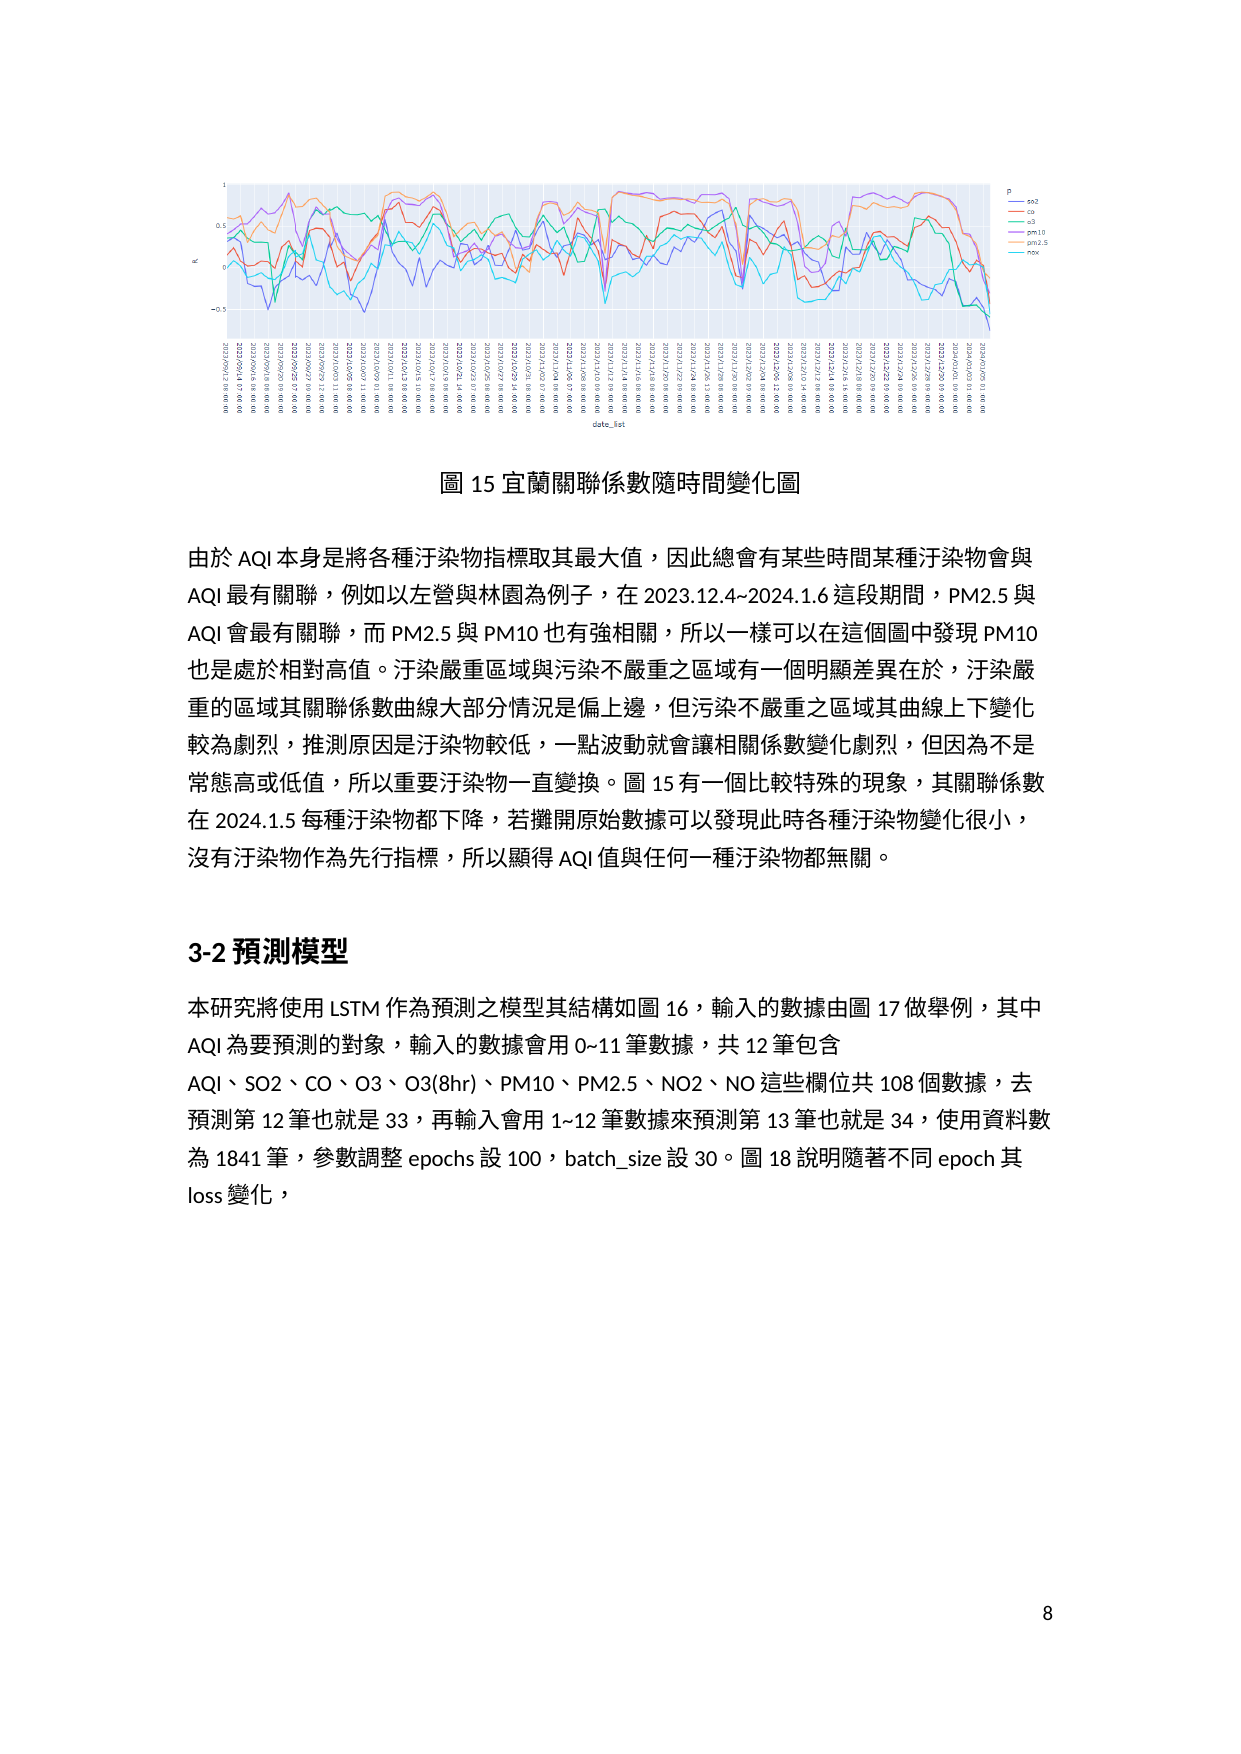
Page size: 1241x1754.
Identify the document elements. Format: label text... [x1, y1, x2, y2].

text 3-2 預測模型 [187, 912, 1053, 987]
text 圖 15 宜蘭關聯係數隨時間變化圖 [187, 462, 1053, 500]
text 本研究將使用LSTM作為預測之模型其結構如圖 16，輸入的數據由圖 17做舉例，其中AQI為要預測的對象，輸入的數據會用0~11筆數據，共12筆包含AQI、SO2、CO、O3、O3(8hr)、PM10、PM2.5、NO2、NO這些欄位共108個數據，去預測第12筆也就是33，再輸入會用1~12筆數據來預測第13筆也就是34，使用資料數為1841筆，參數調整epochs設100，batch_size設30。圖 18說明隨著不同epoch其loss變化， [187, 987, 1053, 1212]
text 由於AQI本身是將各種汙染物指標取其最大值，因此總會有某些時間某種汙染物會與AQI最有關聯，例如以左營與林園為例子，在2023.12.4~2024.1.6這段期間，PM2.5與AQI會最有關聯，而PM2.5與PM10也有強相關，所以一樣可以在這個圖中發現PM10也是處於相對高值。汙染嚴重區域與污染不嚴重之區域有一個明顯差異在於，汙染嚴重的區域其關聯係數曲線大部分情況是偏上邊，但污染不嚴重之區域其曲線上下變化較為劇烈，推測原因是汙染物較低，一點波動就會讓相關係數變化劇烈，但因為不是常態高或低值，所以重要汙染物一直變換。圖 15有一個比較特殊的現象，其關聯係數在2024.1.5每種汙染物都下降，若攤開原始數據可以發現此時各種汙染物變化很小，沒有汙染物作為先行指標，所以顯得AQI值與任何一種汙染物都無關。 [187, 537, 1053, 875]
picture [187, 162, 1053, 434]
